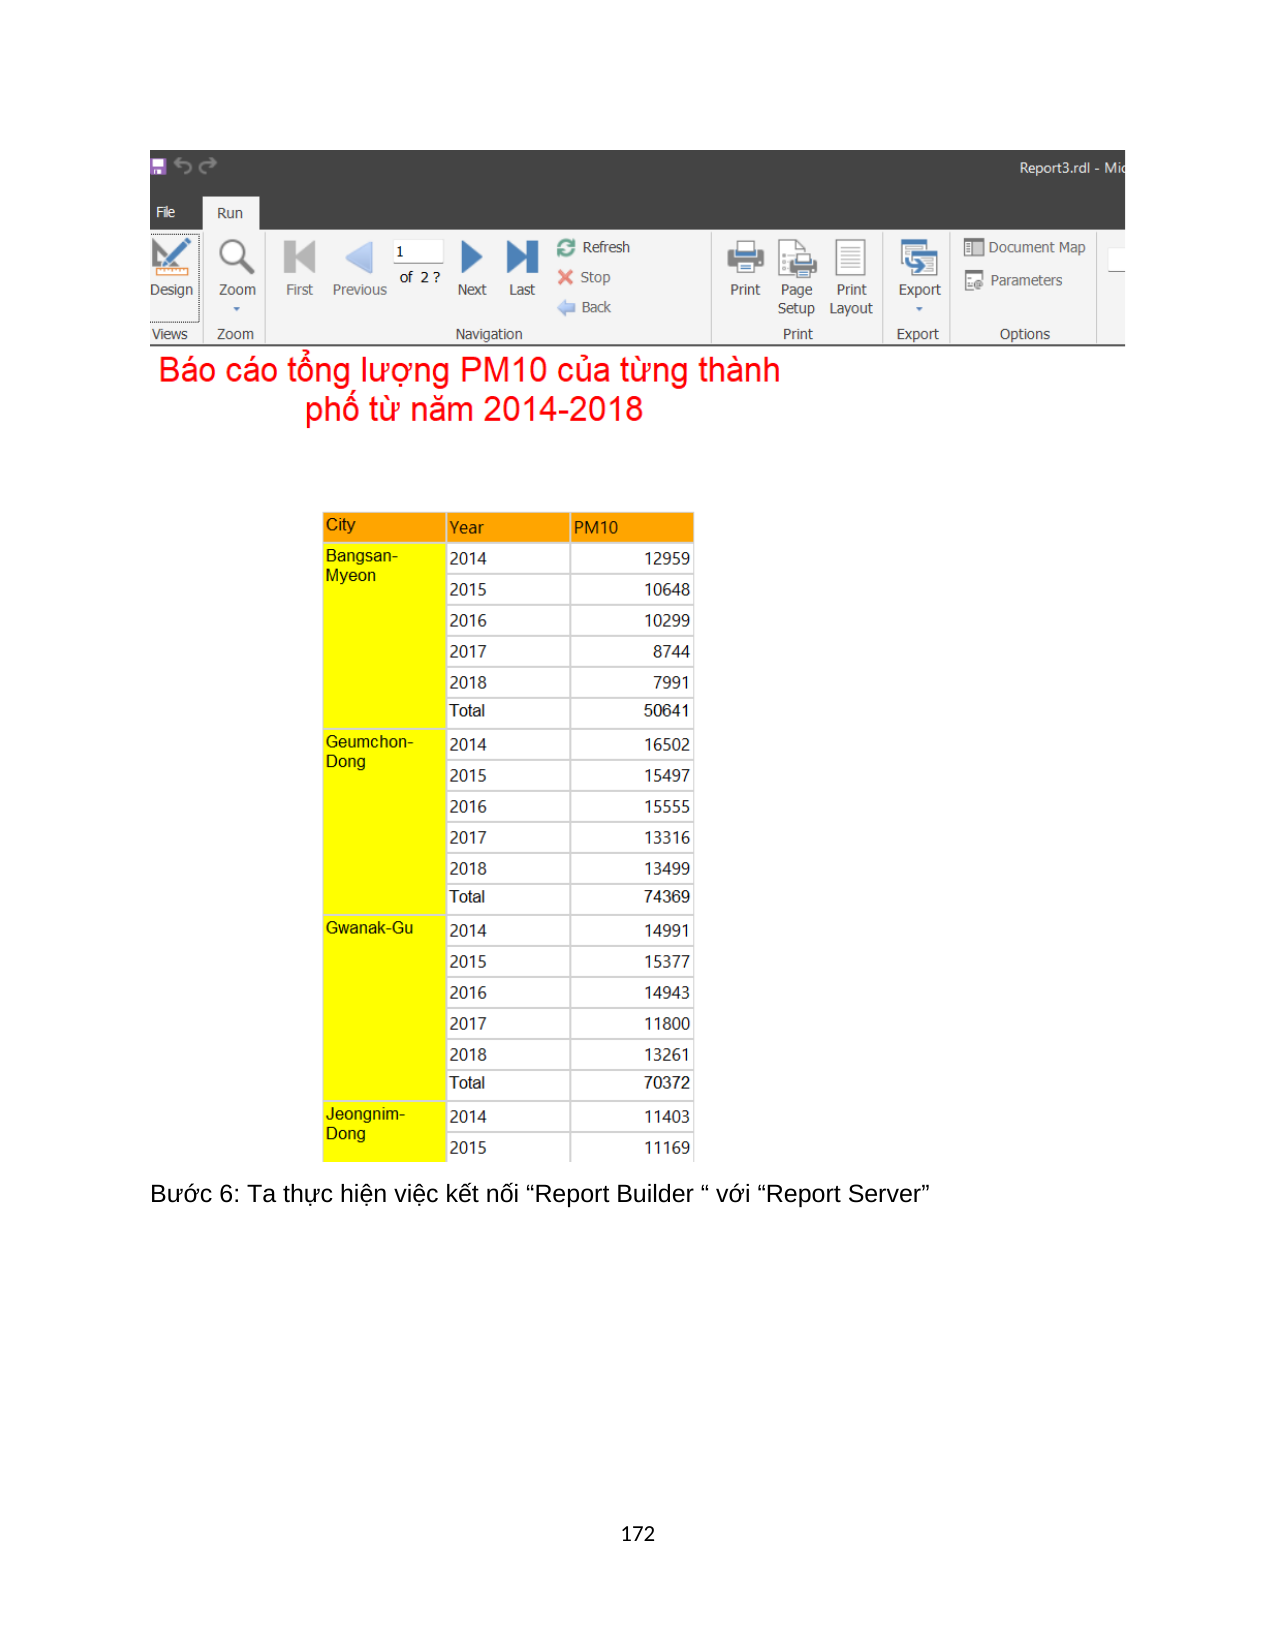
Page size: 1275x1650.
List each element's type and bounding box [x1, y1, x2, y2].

picture [150, 150, 1125, 1162]
